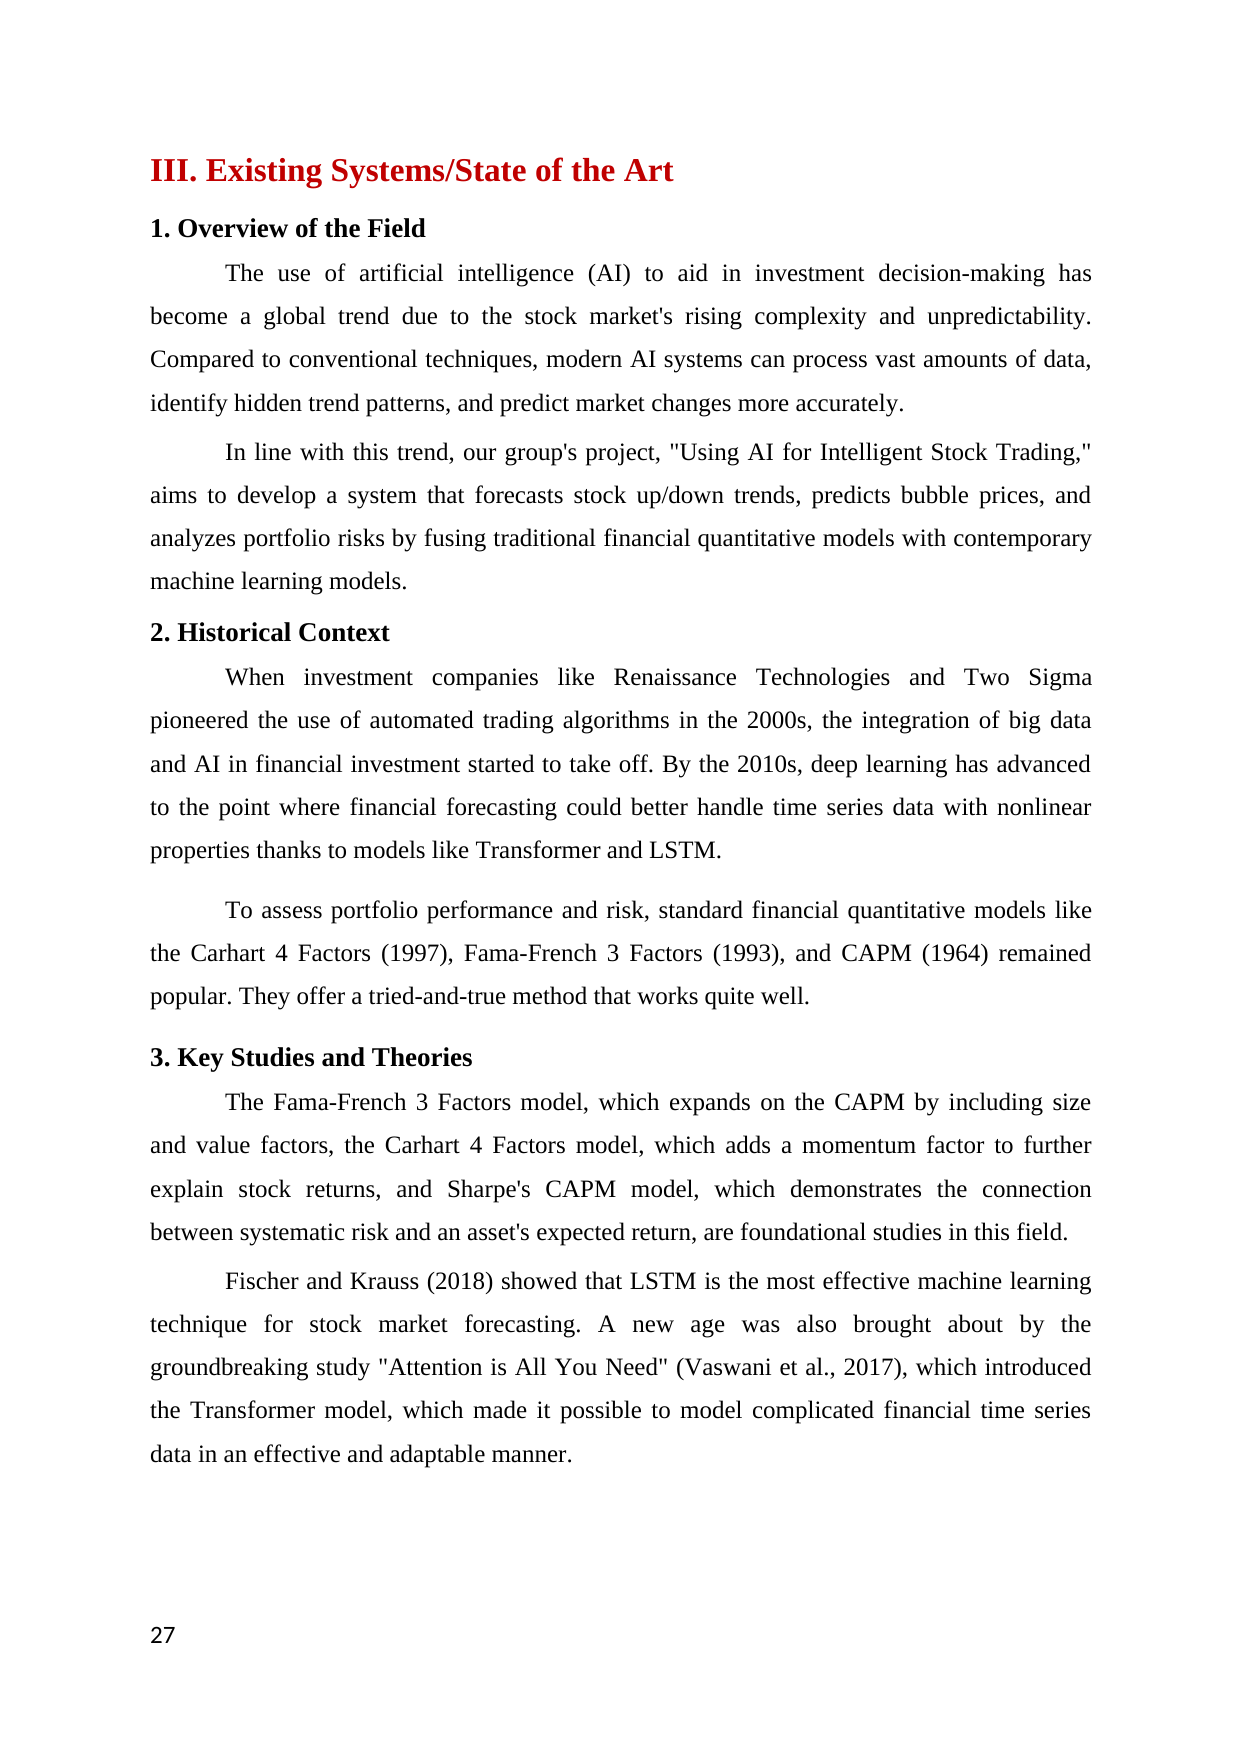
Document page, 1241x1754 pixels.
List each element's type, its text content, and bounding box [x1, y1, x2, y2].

text The Fama-French 3 Factors model, which expands on the CAPM by including size and value factors, the Carhart 4 Factors model, which adds a momentum factor to further explain stock returns, and Sharpe's CAPM model, which demonstrates the connection between systematic risk and an asset's expected return, are foundational studies in this field. [150, 1087, 1093, 1246]
text When investment companies like Renaissance Technologies and Two Sigma pioneered the use of automated trading algorithms in the 2000s, the integration of big data and AI in financial investment started to take off. By the 2010s, deep learning has advanced to the point where financial forecasting could better handle time series data with nonlinear properties thanks to models like Transformer and LSTM. [150, 662, 1093, 864]
subtitle 3. Key Studies and Theories [150, 1041, 1093, 1072]
subtitle 1. Overview of the Field [150, 212, 1093, 243]
text Fischer and Krauss (2018) showed that LSTM is the most effective machine learning technique for stock market forecasting. A new age was also brought about by the groundbreaking study "Attention is All You Need" (Vaswani et al., 2017), which introduced the Transformer model, which made it possible to model complicated financial time series data in an effective and adaptable manner. [150, 1266, 1093, 1467]
subtitle 2. Historical Context [150, 616, 1093, 647]
text To assess portfolio performance and risk, standard financial quantitative models like the Carhart 4 Factors (1997), Fama-French 3 Factors (1993), and CAPM (1964) remained popular. They offer a tried-and-true method that works quite well. [150, 895, 1093, 1010]
text The use of artificial intelligence (AI) to aid in investment decision-making has become a global trend due to the stock market's rising complexity and unpredictability. Compared to conventional techniques, modern AI systems can process vast amounts of data, identify hidden trend patterns, and predict market changes more accurately. [150, 258, 1093, 416]
text In line with this trend, our group's project, "Using AI for Intelligent Stock Trading," aims to develop a system that forecasts stock up/down trends, predicts bubble prices, and analyzes portfolio risks by fusing traditional financial quantitative models with contemporary machine learning models. [150, 437, 1093, 595]
subtitle III. Existing Systems/State of the Art [150, 150, 1093, 188]
